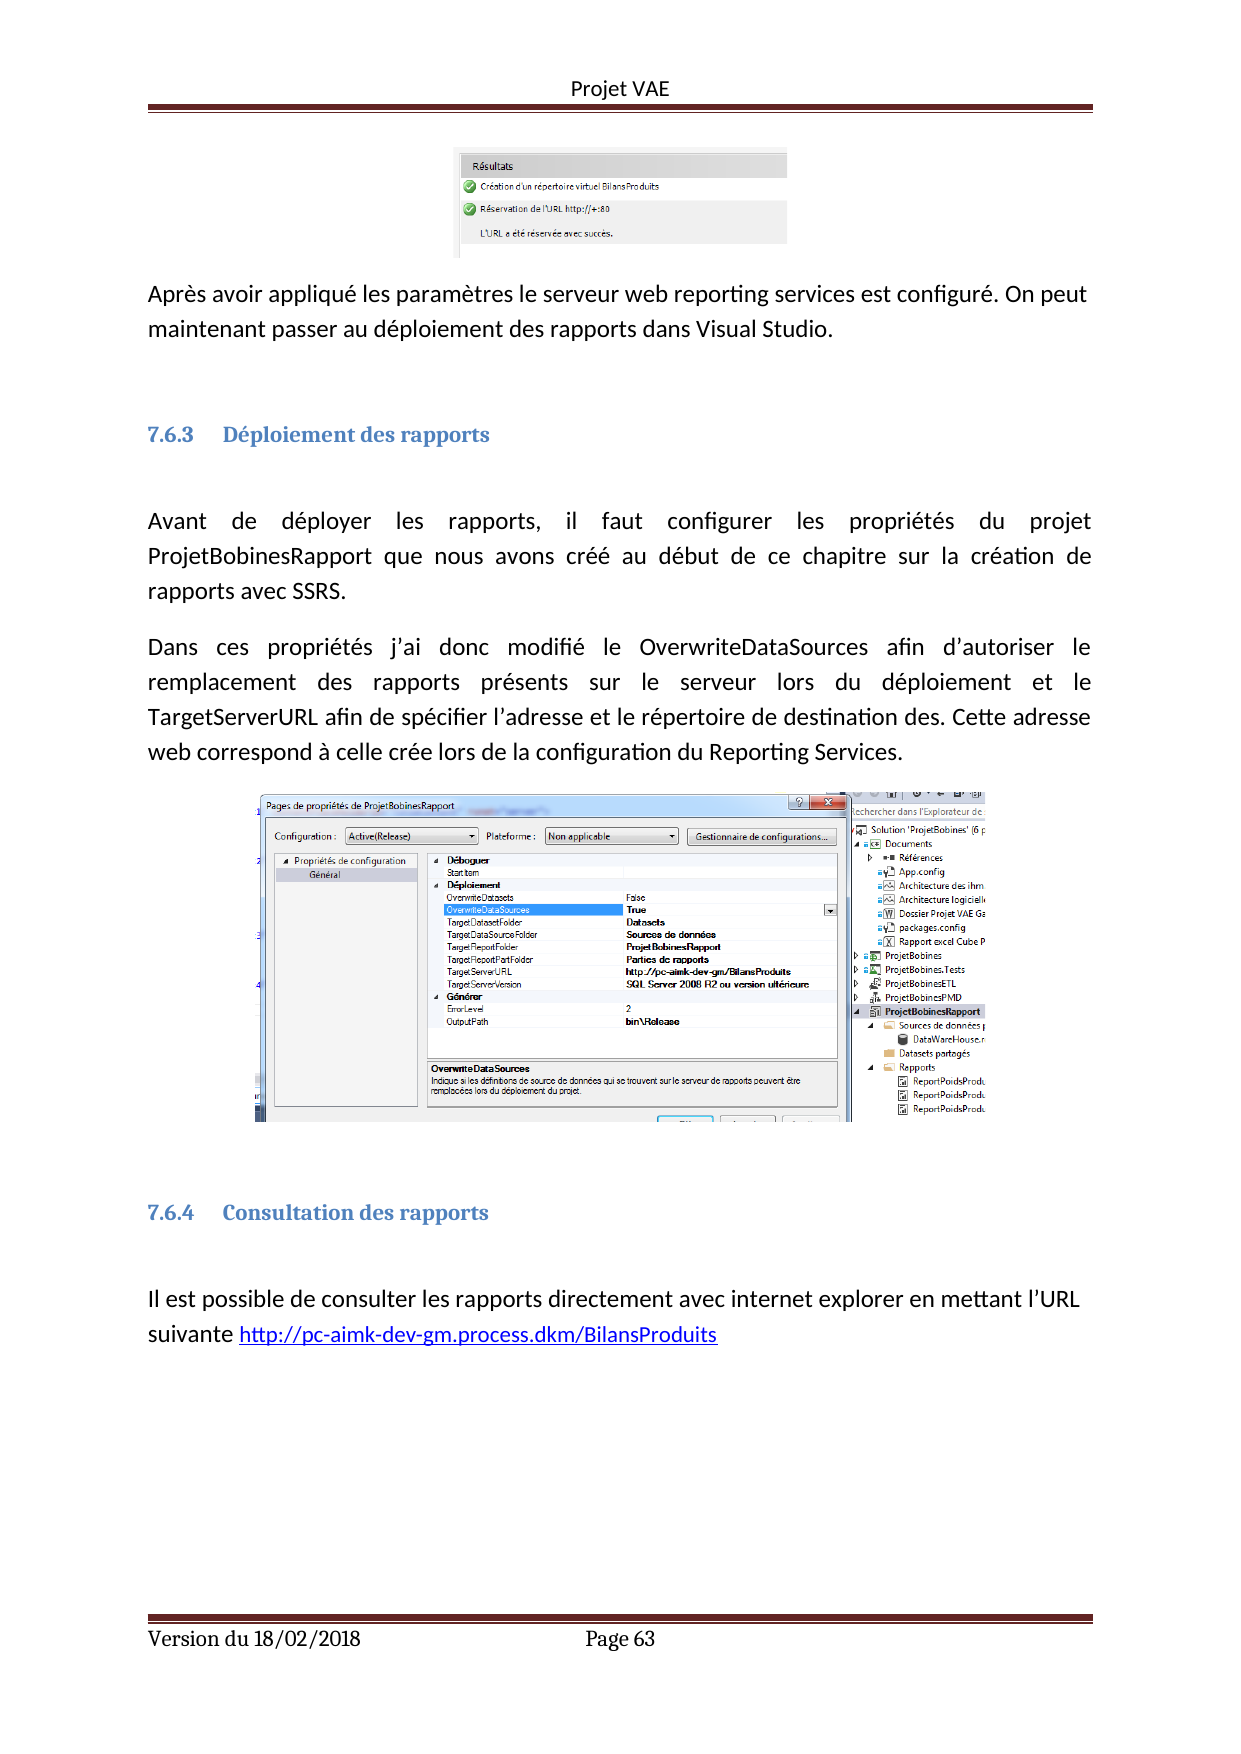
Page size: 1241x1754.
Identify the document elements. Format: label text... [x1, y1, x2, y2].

picture [453, 147, 788, 258]
text Dans ces propriétés j’ai donc modifié le OverwriteDataSources afin d’autoriser le remplacement des rapports présents sur le serveur lors du déploiement et le TargetServerURL afin de spécifier l’adresse et le répertoire de destination des. Cette adresse web correspond à celle crée lors de la configuration du Reporting Services. [148, 631, 1093, 767]
subtitle Déploiement des rapports [148, 422, 1093, 448]
text Avant de déployer les rapports, il faut configurer les propriétés du projet ProjetBobinesRapport que nous avons créé au début de ce chapitre sur la création de rapports avec SSRS. [148, 505, 1093, 606]
subtitle Consultation des rapports [148, 1199, 1093, 1226]
text Il est possible de consulter les rapports directement avec internet explorer en mettant l’URL suivante http://pc-aimk-dev-gm.process.dkm/BilansProduits [148, 1283, 1093, 1348]
picture [255, 792, 986, 1122]
text Après avoir appliqué les paramètres le serveur web reporting services est configuré. On peut maintenant passer au déploiement des rapports dans Visual Studio. [148, 278, 1093, 344]
